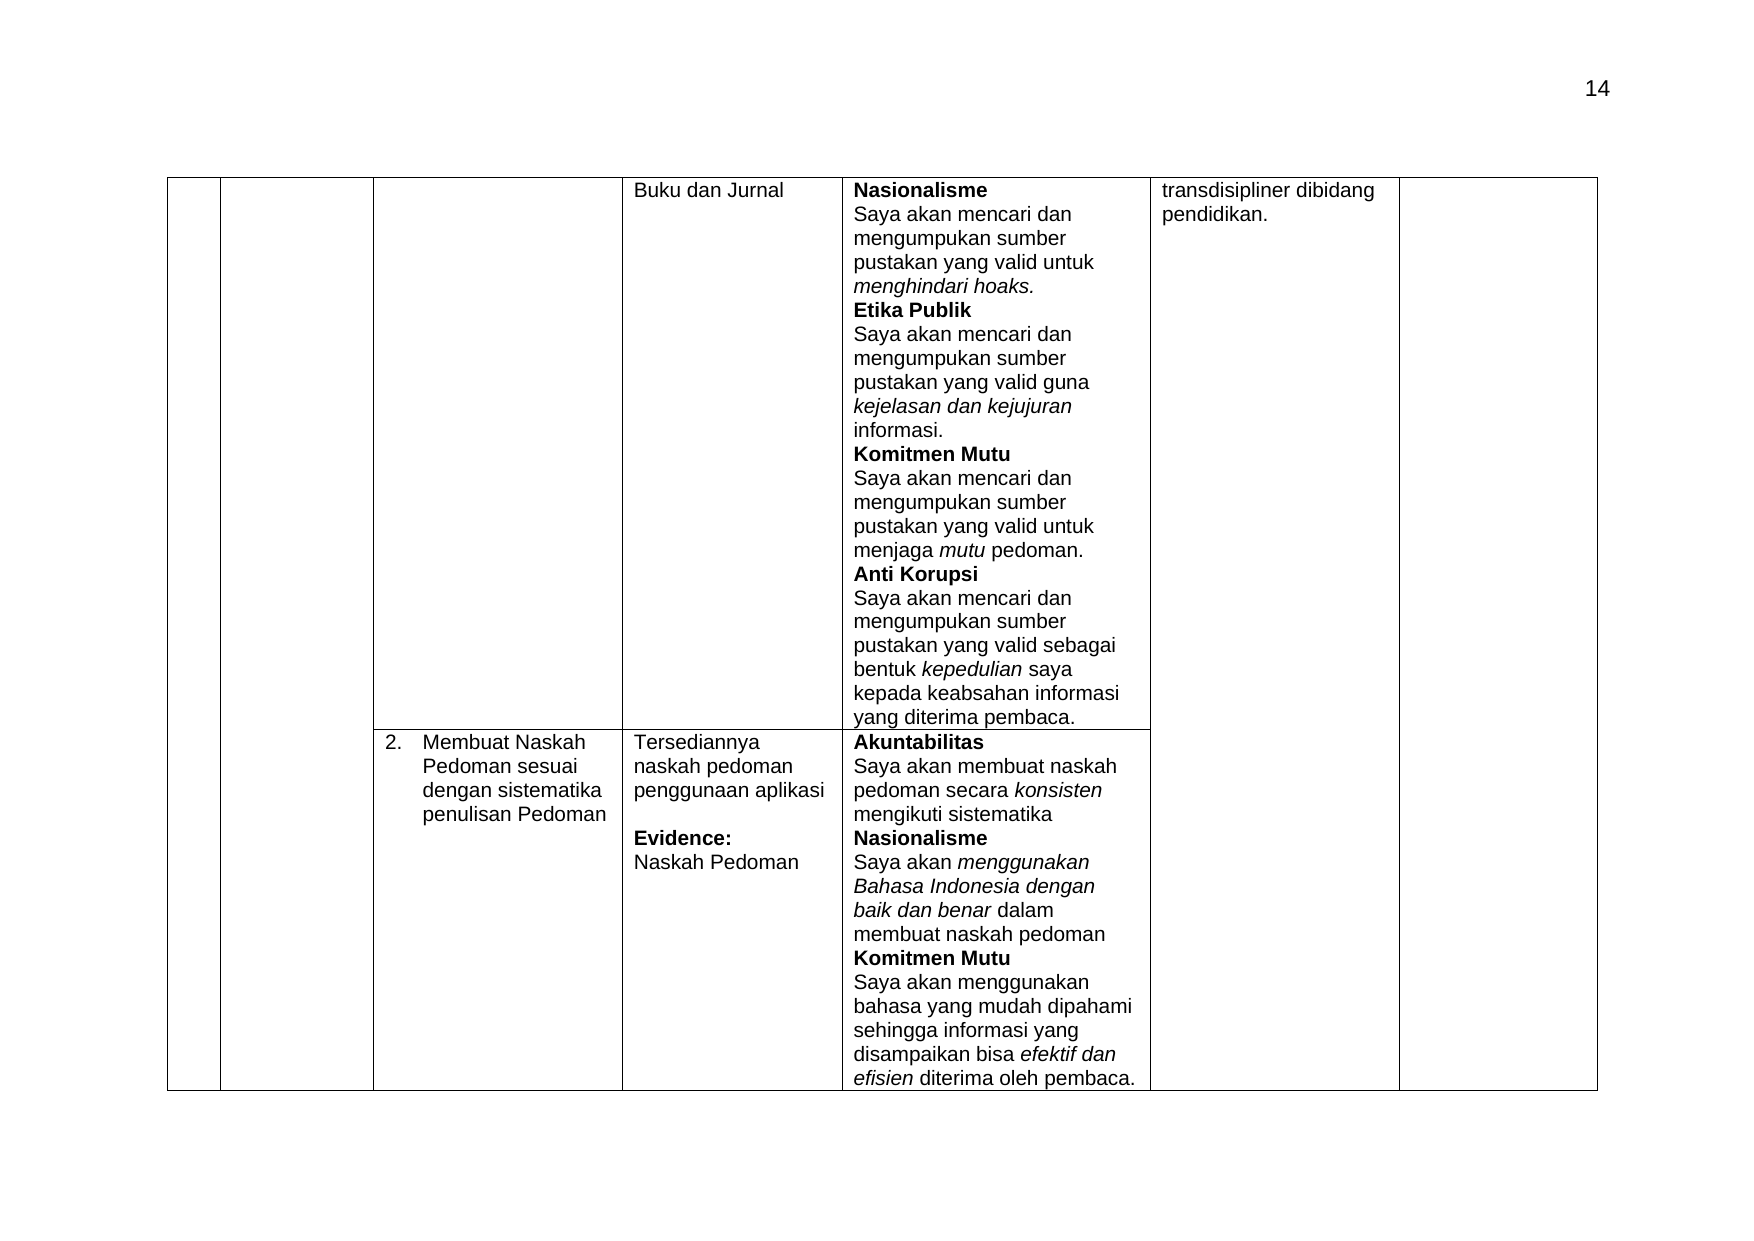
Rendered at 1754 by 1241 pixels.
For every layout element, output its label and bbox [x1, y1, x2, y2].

table_cell [623, 730, 842, 1089]
table_cell [374, 730, 622, 1089]
table_cell [374, 178, 622, 729]
table_cell [843, 730, 1150, 1089]
table_cell [623, 178, 842, 729]
table_cell [843, 178, 1150, 729]
